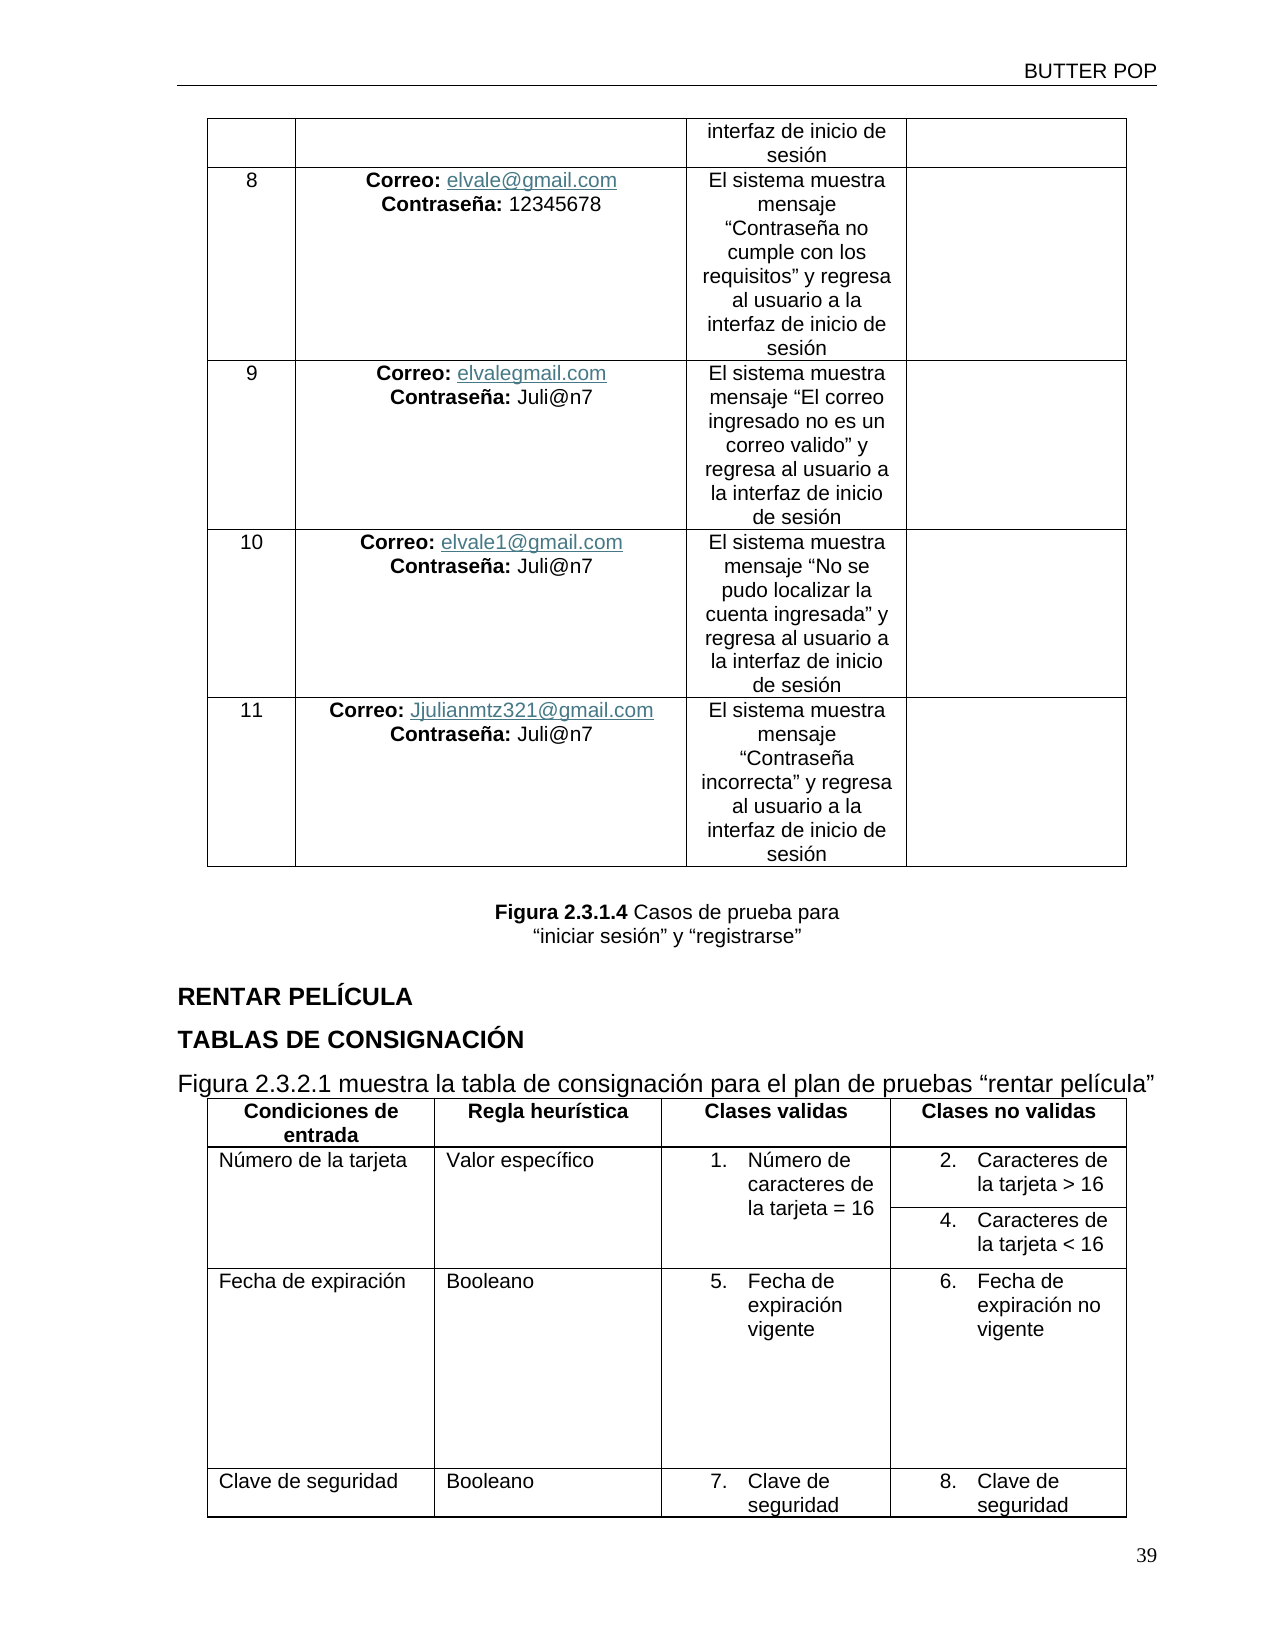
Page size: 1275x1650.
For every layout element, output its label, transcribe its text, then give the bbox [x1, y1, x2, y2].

table_cell [907, 361, 1126, 528]
table_cell Número de caracteres de la tarjeta = 16 [662, 1148, 890, 1268]
table_cell Valor específico [435, 1148, 661, 1268]
table_cell Clave de seguridad [208, 1469, 434, 1516]
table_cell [891, 1469, 1126, 1516]
table_cell Número de la tarjeta [208, 1148, 434, 1268]
table_header Regla heurística [435, 1099, 661, 1146]
table_cell Correo: elvale@gmail.com Contraseña: 12345678 [296, 168, 686, 360]
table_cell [296, 119, 686, 167]
table_cell Booleano [435, 1269, 661, 1467]
table_cell Fecha de expiración [208, 1269, 434, 1467]
table_cell Fecha de expiración no vigente [891, 1269, 1126, 1467]
table_cell [907, 168, 1126, 360]
table_cell Correo: Jjulianmtz321@gmail.com Contraseña: Juli@n7 [296, 698, 686, 866]
table_cell [907, 119, 1126, 167]
table_cell El sistema muestra mensaje “El correo ingresado no es un correo valido” y regresa al usuario a la interfaz de inicio de sesión [687, 361, 906, 528]
table_cell 8 [208, 168, 295, 360]
text Figura 2.3.2.1 muestra la tabla de consignación para el plan de pruebas “rentar película” [177, 1069, 1157, 1097]
table_cell Caracteres de la tarjeta > 16 [891, 1148, 1126, 1207]
table_header Clases no validas [891, 1099, 1126, 1146]
table_cell 11 [208, 698, 295, 866]
table_header Condiciones de entrada [208, 1099, 434, 1146]
table_cell El sistema muestra mensaje “No se pudo localizar la cuenta ingresada” y regresa al usuario a la interfaz de inicio de sesión [687, 530, 906, 697]
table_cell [687, 119, 906, 167]
table_header Clases validas [662, 1099, 890, 1146]
table_cell 10 [208, 530, 295, 697]
table_cell Caracteres de la tarjeta < 16 [891, 1208, 1126, 1268]
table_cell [662, 1469, 890, 1516]
text RENTAR PELÍCULA [177, 982, 1157, 1011]
table_cell Fecha de expiración vigente [662, 1269, 890, 1467]
table_cell 9 [208, 361, 295, 528]
table_cell El sistema muestra mensaje “Contraseña no cumple con los requisitos” y regresa al usuario a la interfaz de inicio de sesión [687, 168, 906, 360]
table_cell Correo: elvale1@gmail.com Contraseña: Juli@n7 [296, 530, 686, 697]
table_cell El sistema muestra mensaje “Contraseña incorrecta” y regresa al usuario a la interfaz de inicio de sesión [687, 698, 906, 866]
table_cell 7 [208, 119, 295, 167]
table_cell Booleano [435, 1469, 661, 1516]
text TABLAS DE CONSIGNACIÓN [177, 1026, 1157, 1054]
table_cell [907, 698, 1126, 866]
table_cell Correo: elvalegmail.com Contraseña: Juli@n7 [296, 361, 686, 528]
table_cell [907, 530, 1126, 697]
